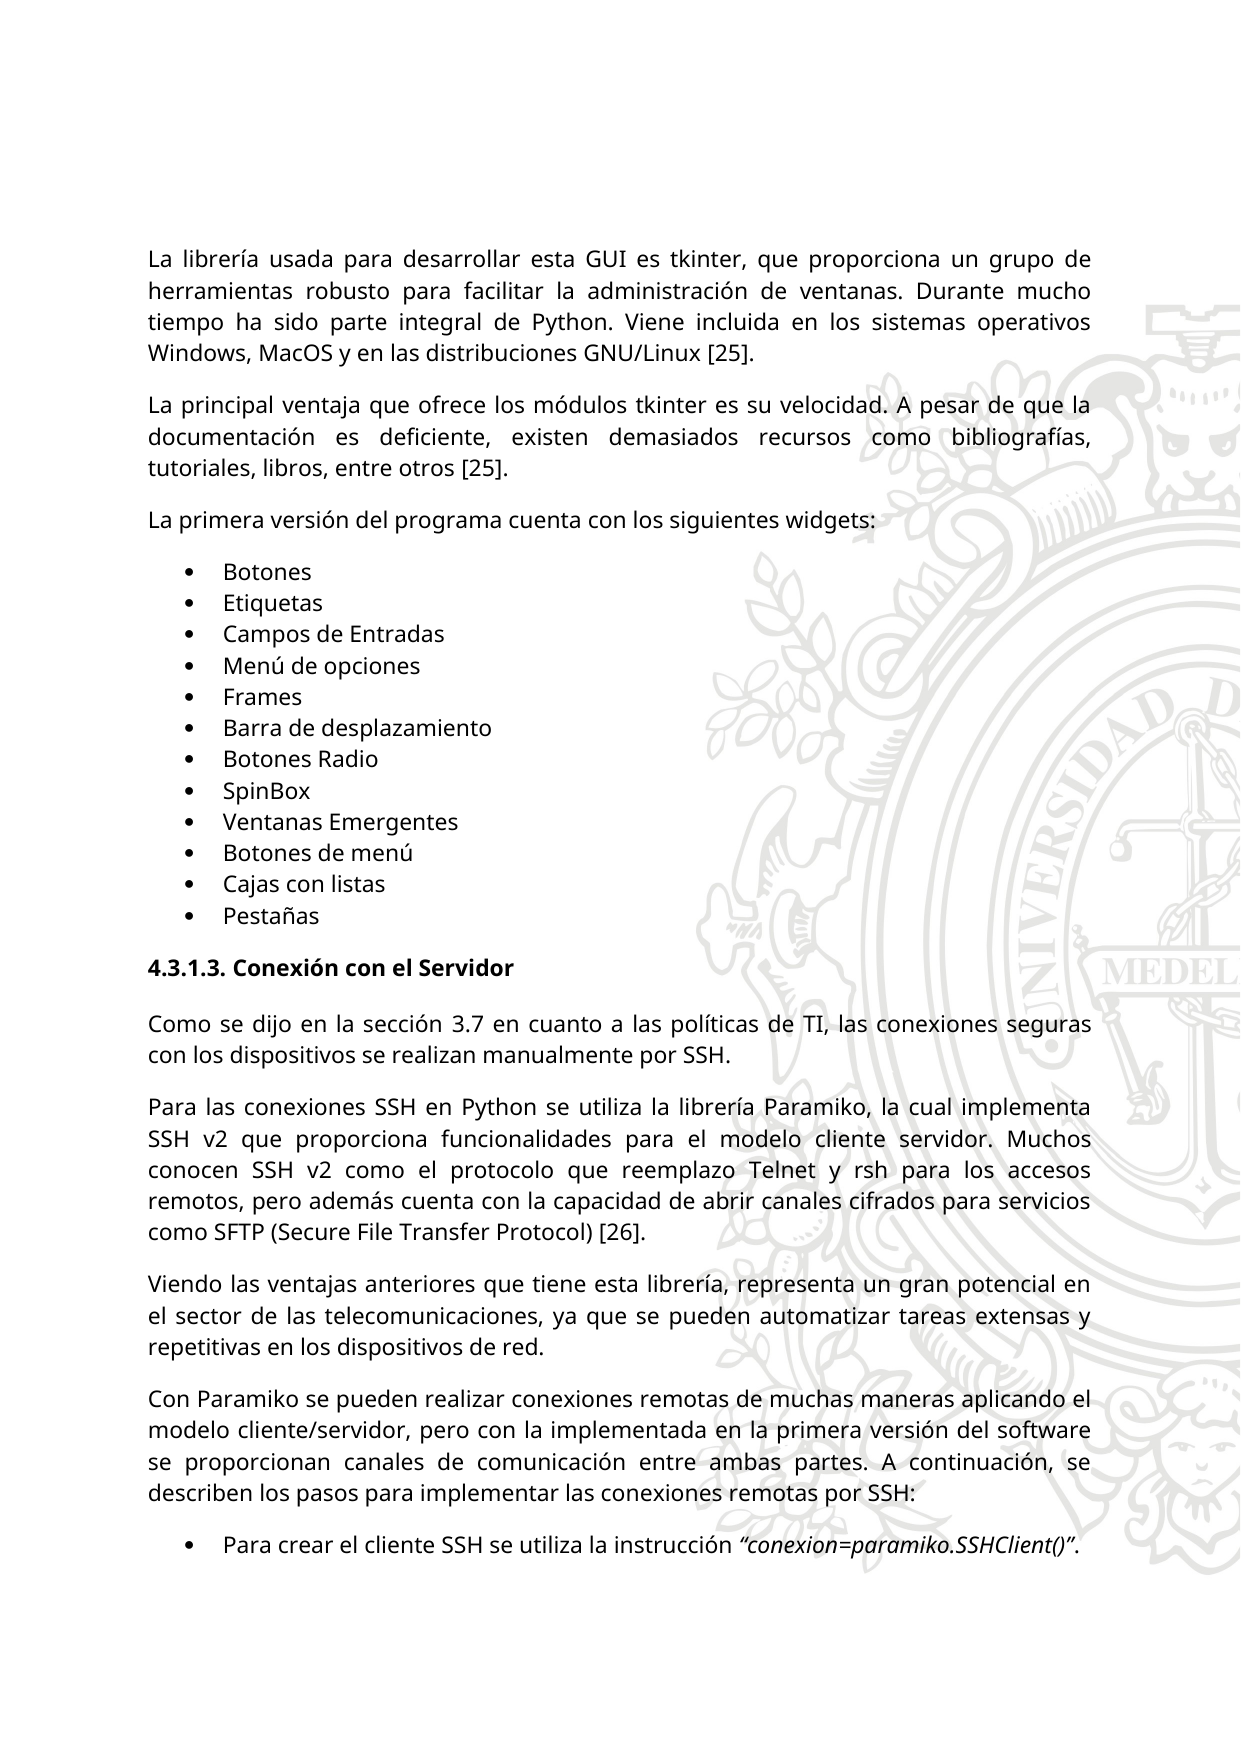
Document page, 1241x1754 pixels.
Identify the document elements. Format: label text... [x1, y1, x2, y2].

text La principal ventaja que ofrece los módulos tkinter es su velocidad. A pesar de que la documentación es deficiente, existen demasiados recursos como bibliografías, tutoriales, libros, entre otros . [148, 389, 1092, 483]
picture [0, 234, 1241, 1616]
list Botones de menú [185, 837, 1092, 868]
subtitle Conexión con el Servidor [148, 952, 1092, 983]
text La librería usada para desarrollar esta GUI es tkinter, que proporciona un grupo de herramientas robusto para facilitar la administración de ventanas. Durante mucho tiempo ha sido parte integral de Python. Viene incluida en los sistemas operativos Windows, MacOS y en las distribuciones GNU/Linux . [148, 243, 1092, 368]
text Viendo las ventajas anteriores que tiene esta librería, representa un gran potencial en el sector de las telecomunicaciones, ya que se pueden automatizar tareas extensas y repetitivas en los dispositivos de red. [148, 1268, 1092, 1362]
text Para las conexiones SSH en Python se utiliza la librería Paramiko, la cual implementa SSH v2 que proporciona funcionalidades para el modelo cliente servidor. Muchos conocen SSH v2 como el protocolo que reemplazo Telnet y rsh para los accesos remotos, pero además cuenta con la capacidad de abrir canales cifrados para servicios como SFTP (Secure File Transfer Protocol) . [148, 1091, 1092, 1247]
list Cajas con listas [185, 868, 1092, 899]
list SpinBox [185, 774, 1092, 806]
list Menú de opciones [185, 649, 1092, 681]
list Botones Radio [185, 743, 1092, 774]
list Frames [185, 681, 1092, 712]
list Ventanas Emergentes [185, 806, 1092, 837]
list Campos de Entradas [185, 618, 1092, 649]
list Para crear el cliente SSH se utiliza la instrucción “conexion=paramiko.SSHClient()”. [185, 1529, 1092, 1560]
text La primera versión del programa cuenta con los siguientes widgets: [148, 504, 1092, 535]
list Barra de desplazamiento [185, 712, 1092, 743]
list Pestañas [185, 899, 1092, 931]
text Como se dijo en la sección 3.7 en cuanto a las políticas de TI, las conexiones seguras con los dispositivos se realizan manualmente por SSH. [148, 1008, 1092, 1070]
list Botones [185, 556, 1092, 587]
list Etiquetas [185, 587, 1092, 618]
text Con Paramiko se pueden realizar conexiones remotas de muchas maneras aplicando el modelo cliente/servidor, pero con la implementada en la primera versión del software se proporcionan canales de comunicación entre ambas partes. A continuación, se describen los pasos para implementar las conexiones remotas por SSH: [148, 1383, 1092, 1508]
